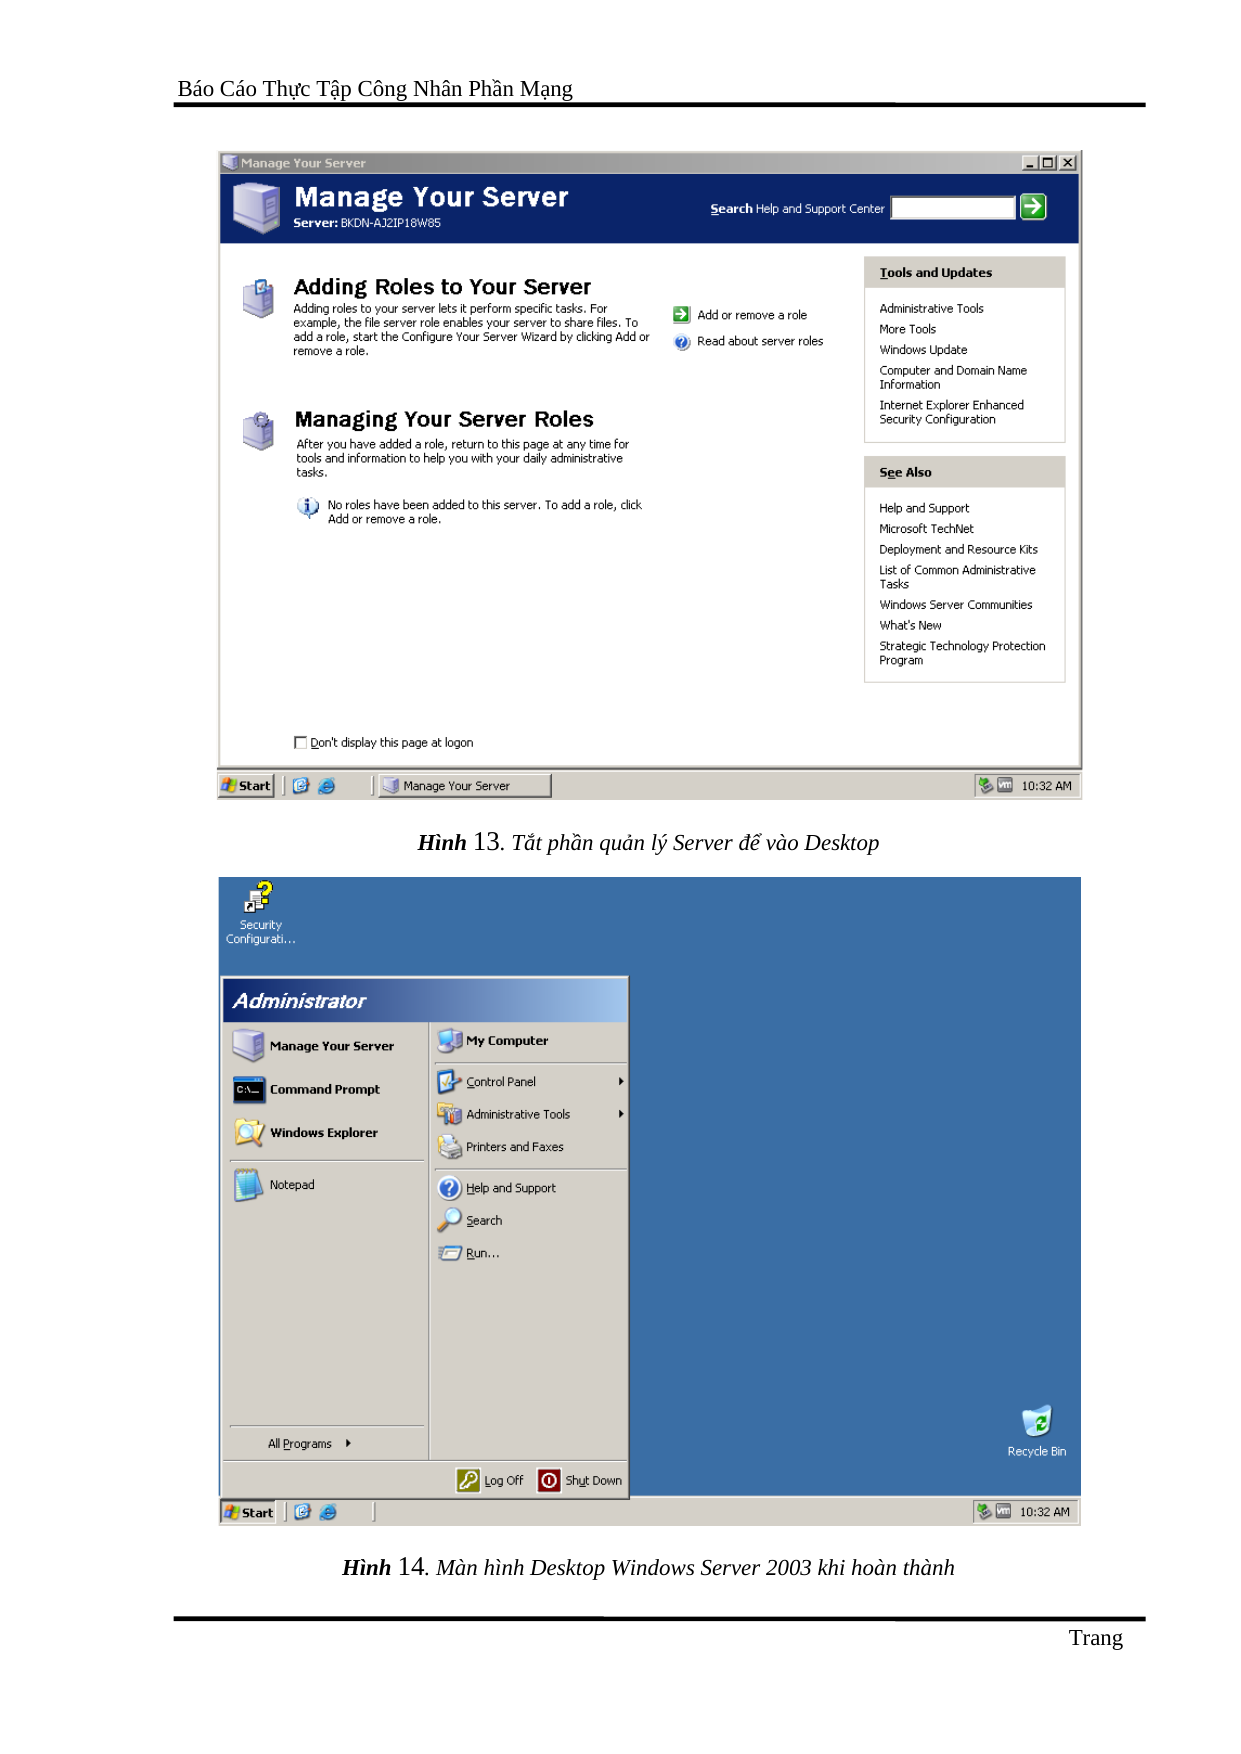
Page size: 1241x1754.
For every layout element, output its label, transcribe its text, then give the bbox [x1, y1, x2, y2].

picture [216, 150, 1083, 800]
text Hình 13. Tắt phần quản lý Server để vào Desktop [177, 825, 1122, 856]
picture [218, 877, 1081, 1526]
text Hình 14. Màn hình Desktop Windows Server 2003 khi hoàn thành [177, 1550, 1122, 1582]
